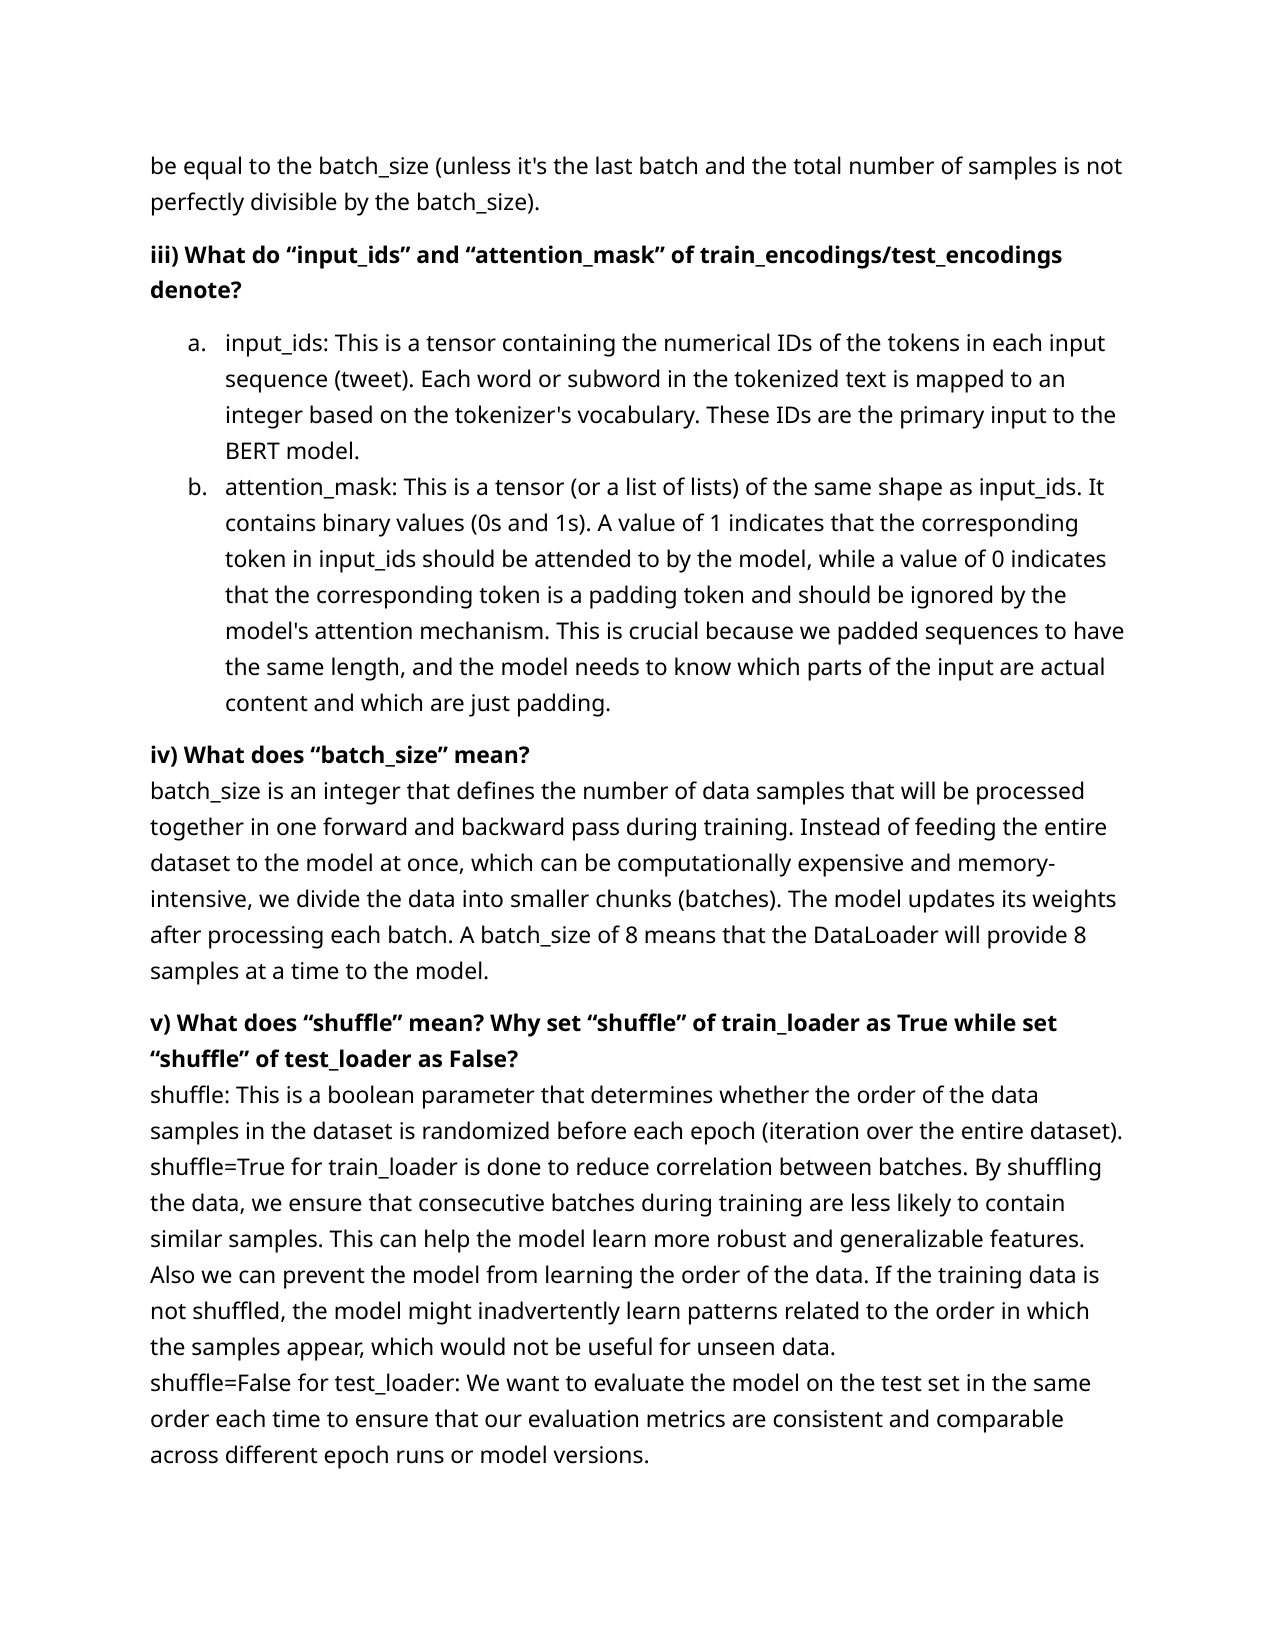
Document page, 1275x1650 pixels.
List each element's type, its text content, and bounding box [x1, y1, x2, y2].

text v) What does “shuffle” mean? Why set “shuffle” of train_loader as True while set “shuffle” of test_loader as False? shuffle: This is a boolean parameter that determines whether the order of the data samples in the dataset is randomized before each epoch (iteration over the entire dataset). shuffle=True for train_loader is done to reduce correlation between batches. By shuffling the data, we ensure that consecutive batches during training are less likely to contain similar samples. This can help the model learn more robust and generalizable features. Also we can prevent the model from learning the order of the data. If the training data is not shuffled, the model might inadvertently learn patterns related to the order in which the samples appear, which would not be useful for unseen data. shuffle=False for test_loader: We want to evaluate the model on the test set in the same order each time to ensure that our evaluation metrics are consistent and comparable across different epoch runs or model versions. [150, 1007, 1125, 1470]
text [150, 150, 1125, 217]
text iii) What do “input_ids” and “attention_mask” of train_encodings/test_encodings denote? [150, 238, 1125, 306]
list input_ids: This is a tensor containing the numerical IDs of the tokens in each input sequence (tweet). Each word or subword in the tokenized text is mapped to an integer based on the tokenizer's vocabulary. These IDs are the primary input to the BERT model. [187, 327, 1125, 466]
list attention_mask: This is a tensor (or a list of lists) of the same shape as input_ids. It contains binary values (0s and 1s). A value of 1 indicates that the corresponding token in input_ids should be attended to by the model, while a value of 0 indicates that the corresponding token is a padding token and should be ignored by the model's attention mechanism. This is crucial because we padded sequences to have the same length, and the model needs to know which parts of the input are actual content and which are just padding. [187, 471, 1125, 718]
text iv) What does “batch_size” mean? batch_size is an integer that defines the number of data samples that will be processed together in one forward and backward pass during training. Instead of feeding the entire dataset to the model at once, which can be computationally expensive and memory-intensive, we divide the data into smaller chunks (batches). The model updates its weights after processing each batch. A batch_size of 8 means that the DataLoader will provide 8 samples at a time to the model. [150, 739, 1125, 986]
